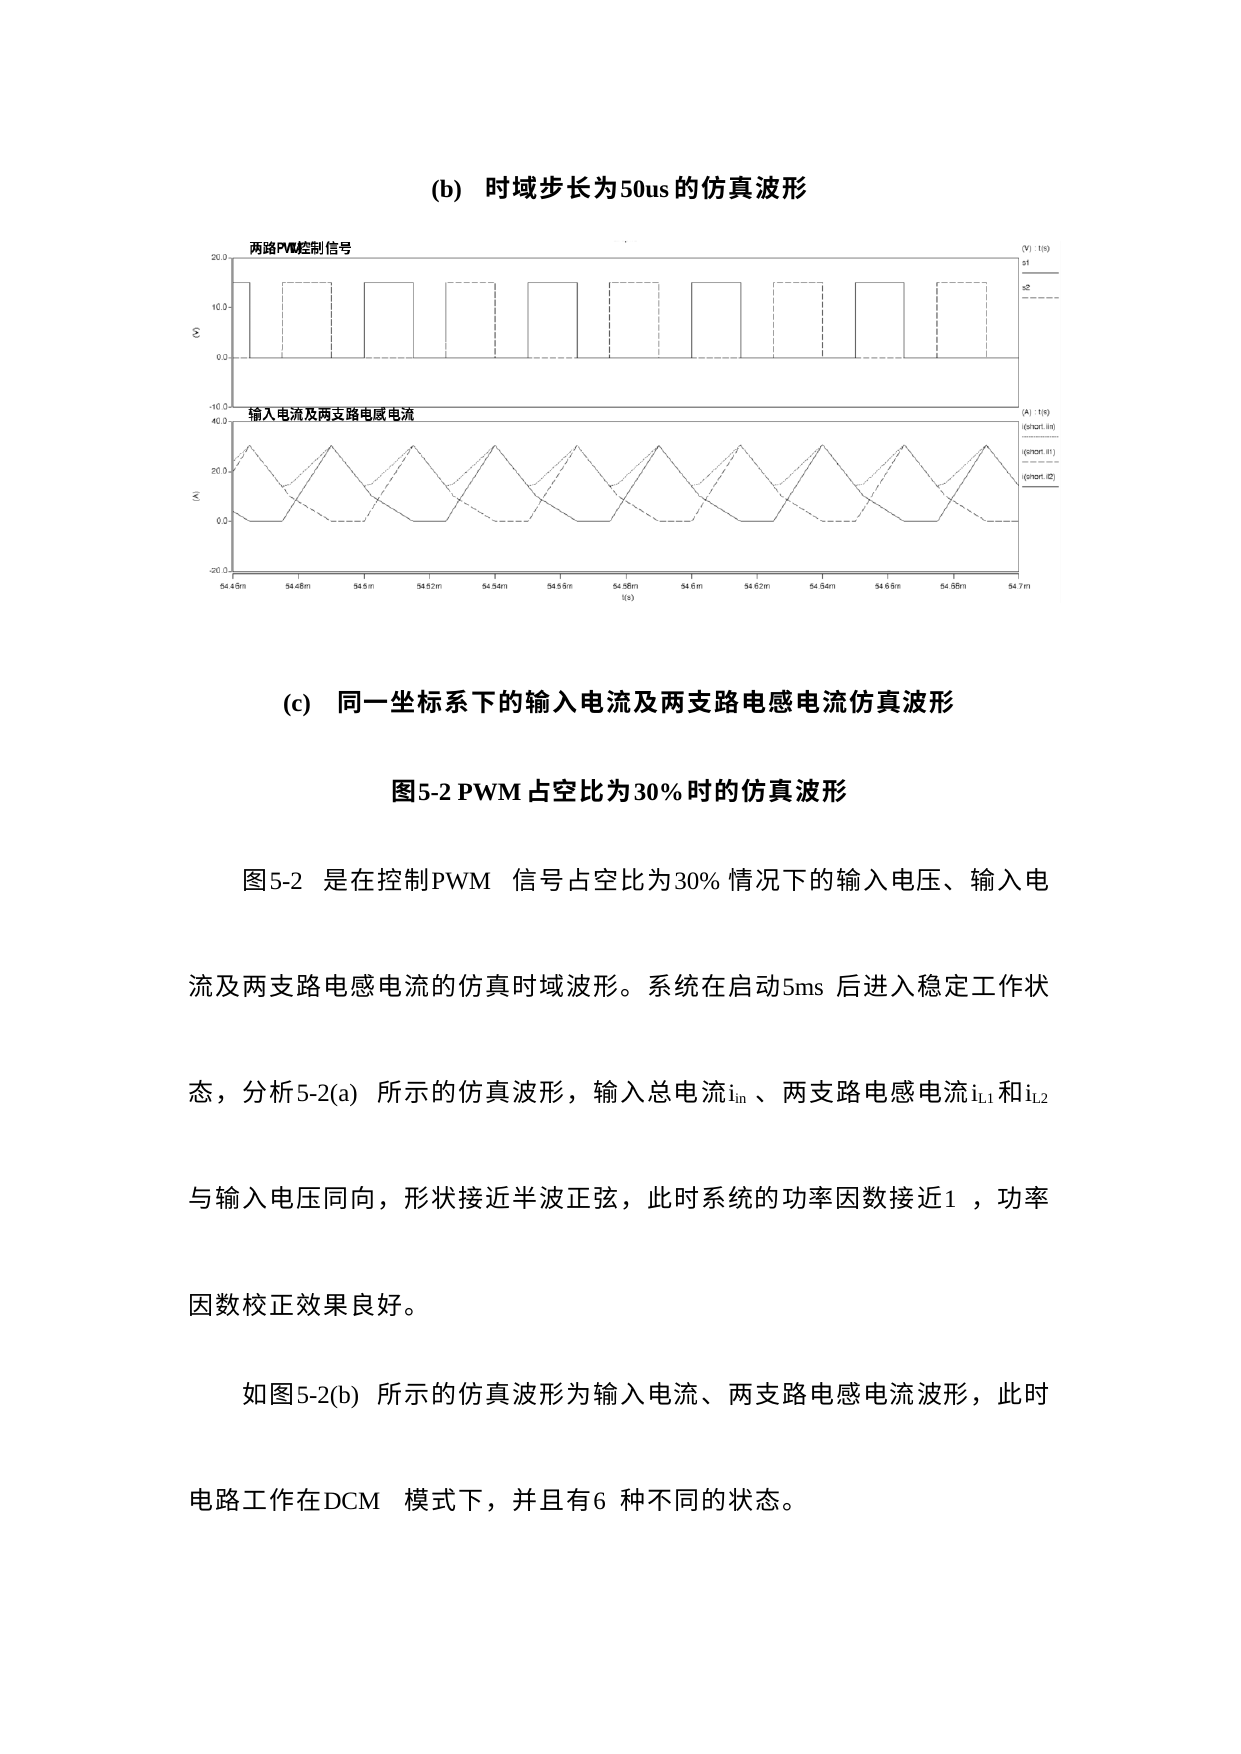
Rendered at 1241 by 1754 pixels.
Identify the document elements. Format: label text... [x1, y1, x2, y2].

text 图5-2 PWM占空比为30%时的仿真波形 [188, 754, 1052, 825]
text (c) 同一坐标系下的输入电流及两支路电感电流仿真波形 [188, 240, 1052, 736]
text (b) 时域步长为50us的仿真波形 [188, 151, 1052, 222]
text 图5-2是在控制PWM信号占空比为30%情况下的输入电压、输入电流及两支路电感电流的仿真时域波形。系统在启动5ms后进入稳定工作状态，分析5-2(a)所示的仿真波形，输入总电流iin、两支路电感电流iL1和iL2与输入电压同向，形状接近半波正弦，此时系统的功率因数接近1，功率因数校正效果良好。 [188, 843, 1052, 1339]
text 如图5-2(b)所示的仿真波形为输入电流、两支路电感电流波形，此时电路工作在DCM模式下，并且有6种不同的状态。 [188, 1357, 1052, 1534]
